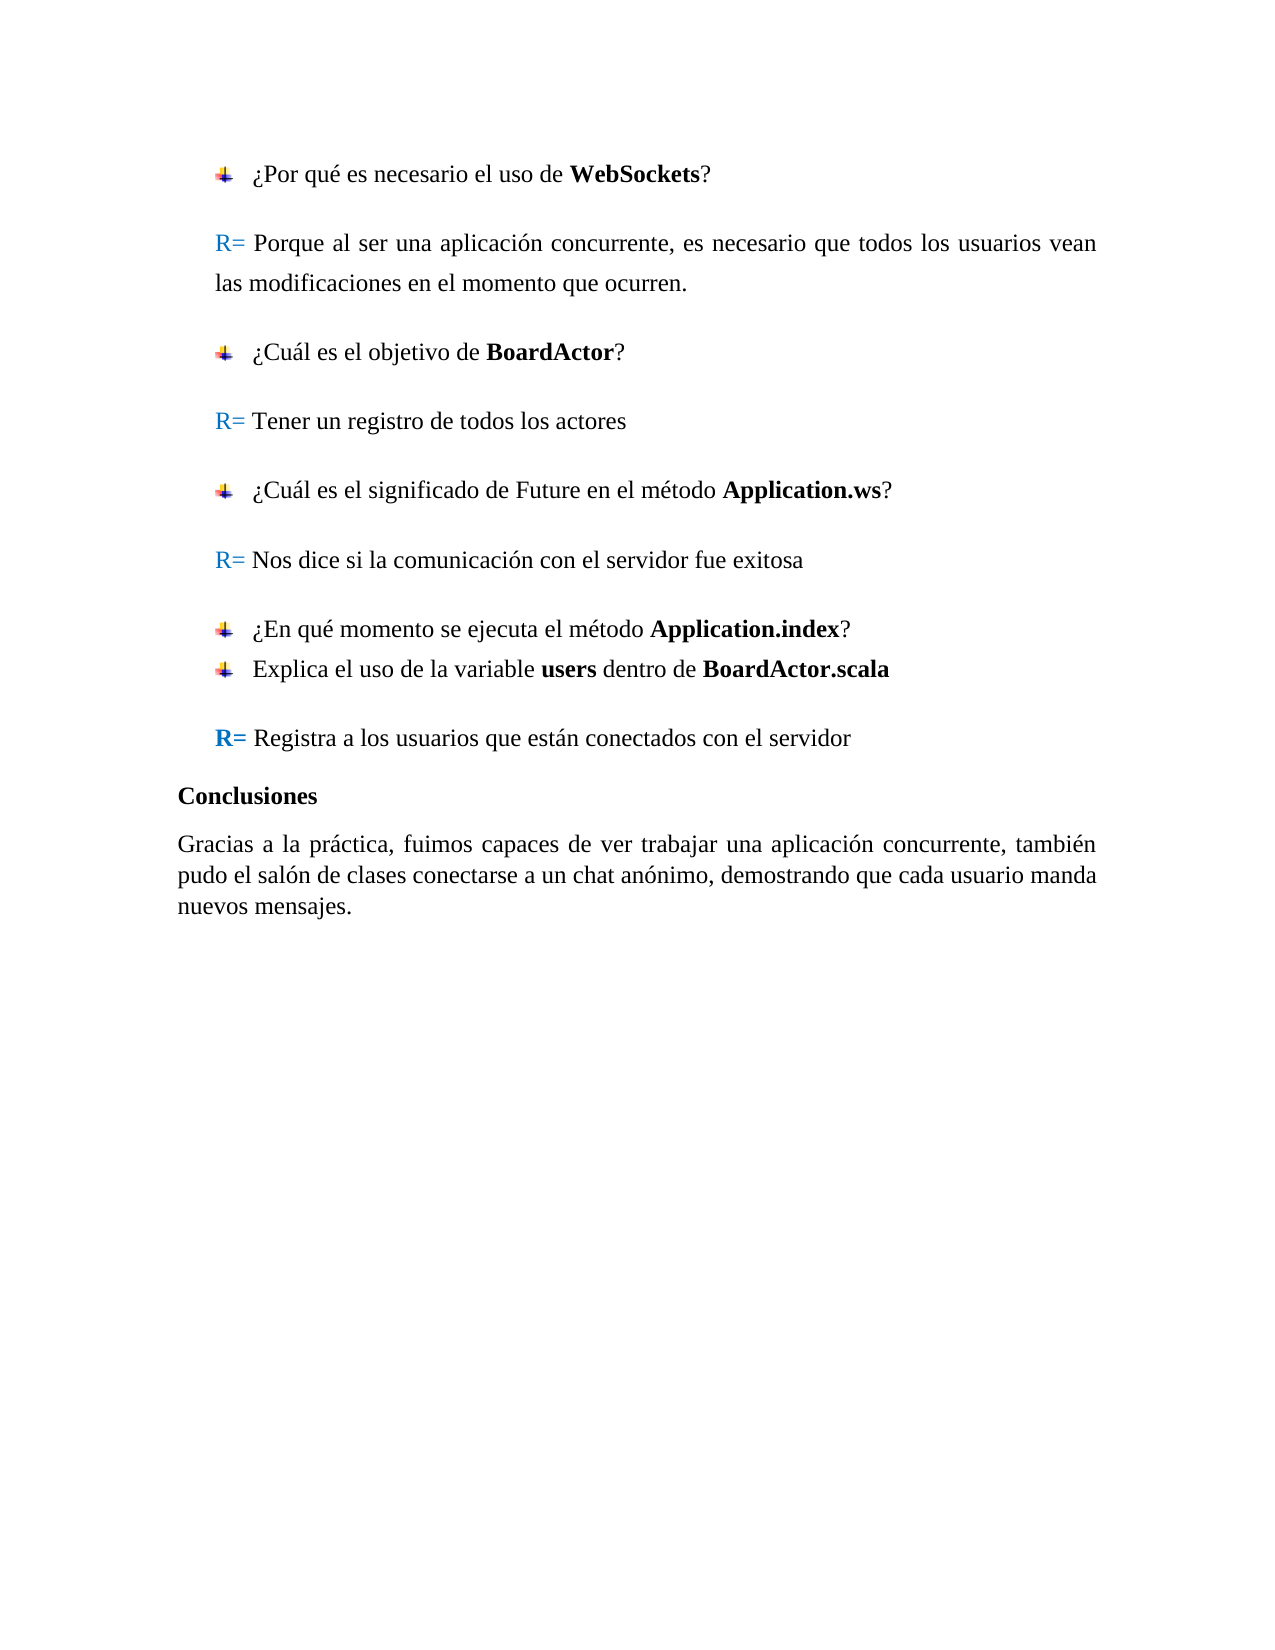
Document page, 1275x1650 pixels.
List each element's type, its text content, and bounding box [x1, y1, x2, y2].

picture [215, 620, 233, 638]
list ¿Por qué es necesario el uso de WebSockets? [215, 148, 1098, 188]
list ¿Cuál es el significado de Future en el método Application.ws? [215, 464, 1098, 504]
text Gracias a la práctica, fuimos capaces de ver trabajar una aplicación concurrente, también pudo el salón de clases conectarse a un chat anónimo, demostrando que cada usuario manda nuevos mensajes. [177, 829, 1098, 919]
text R= Nos dice si la comunicación con el servidor fue exitosa [215, 533, 1098, 573]
list Explica el uso de la variable users dentro de BoardActor.scala [215, 643, 1098, 683]
picture [215, 482, 233, 499]
list ¿Cuál es el objetivo de BoardActor? [215, 326, 1098, 366]
text R= Tener un registro de todos los actores [215, 395, 1098, 435]
picture [215, 165, 233, 183]
picture [215, 344, 233, 361]
text R= Registra a los usuarios que están conectados con el servidor [215, 712, 1098, 752]
text R= Porque al ser una aplicación concurrente, es necesario que todos los usuarios vean las modificaciones en el momento que ocurren. [215, 217, 1098, 297]
picture [215, 660, 233, 678]
list ¿En qué momento se ejecuta el método Application.index? [215, 603, 1098, 643]
text Conclusiones [177, 781, 1098, 810]
